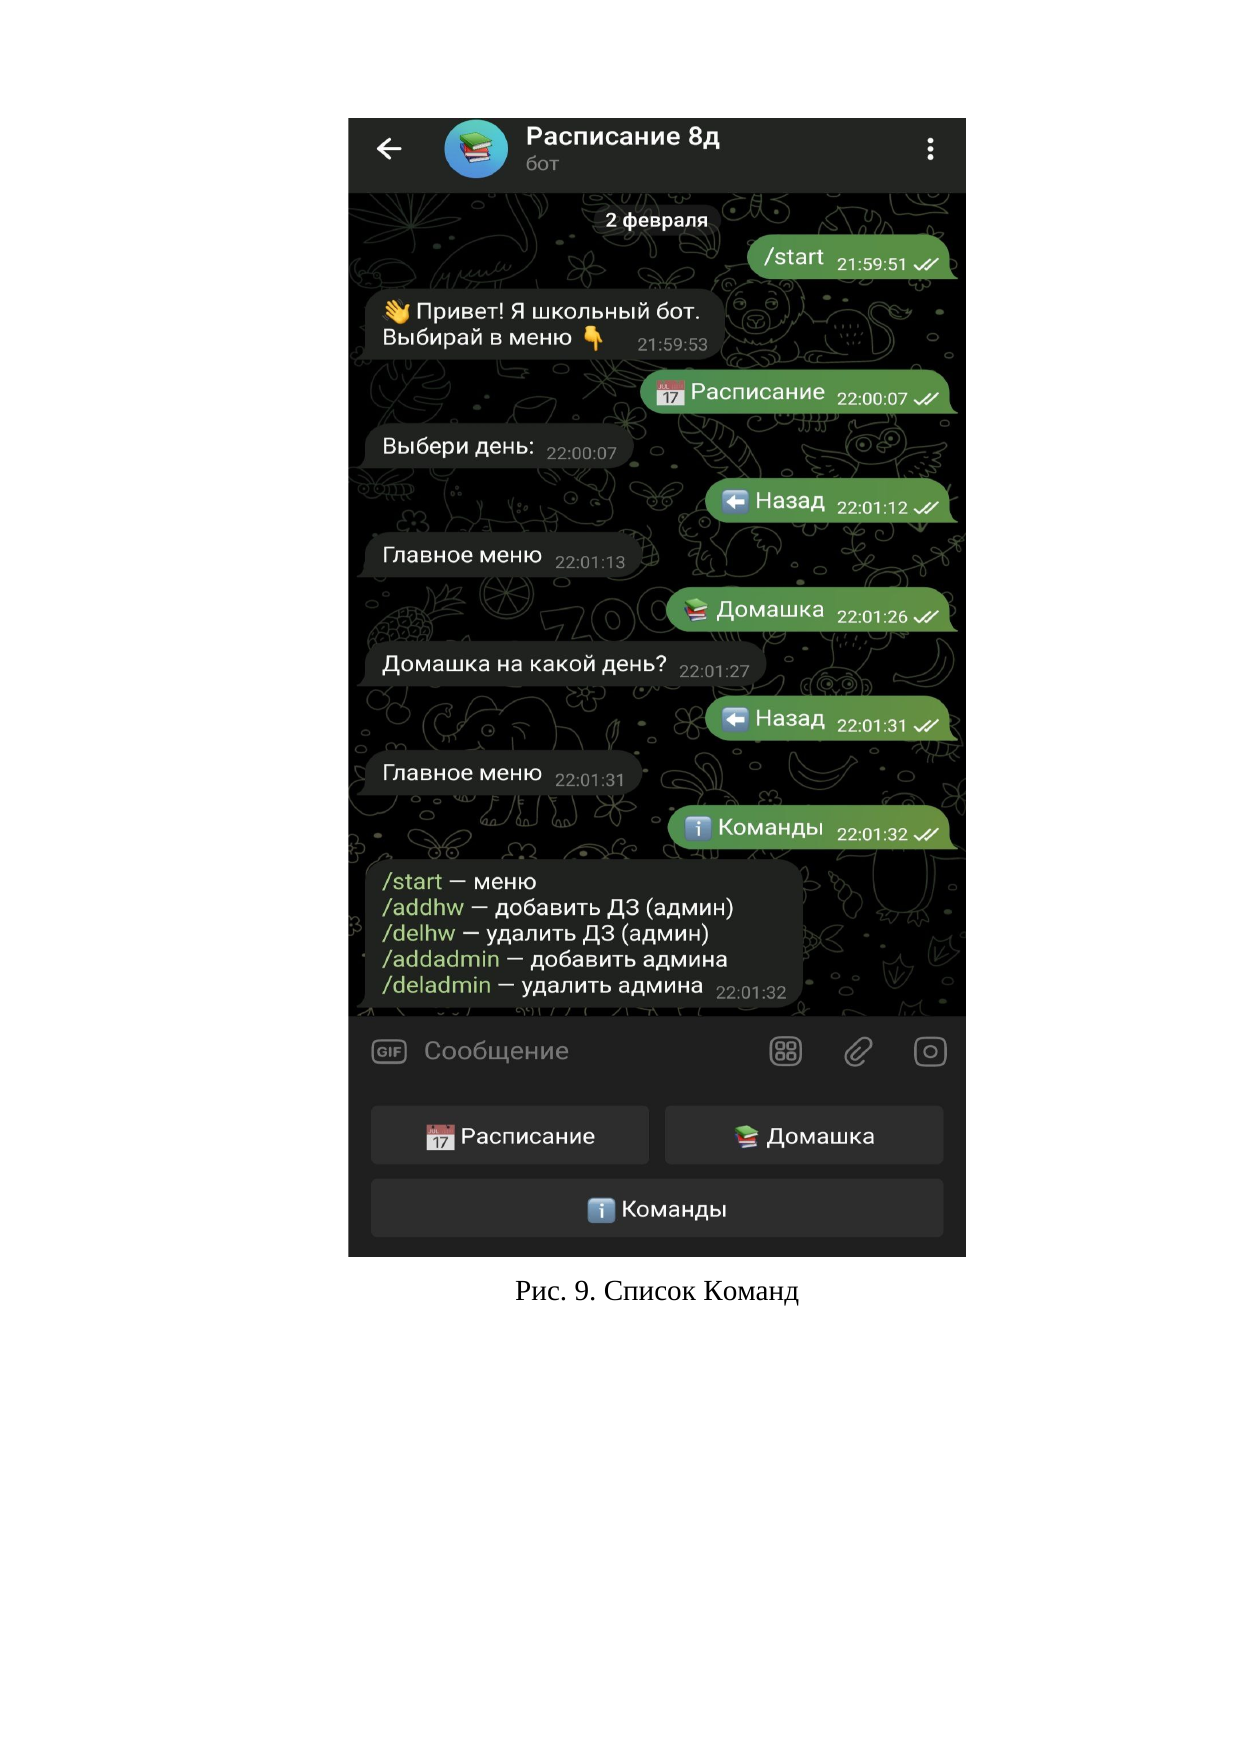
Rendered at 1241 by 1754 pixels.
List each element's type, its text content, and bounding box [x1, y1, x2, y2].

picture [348, 118, 966, 1257]
text Рис. 9. Список Команд [118, 1273, 1122, 1307]
